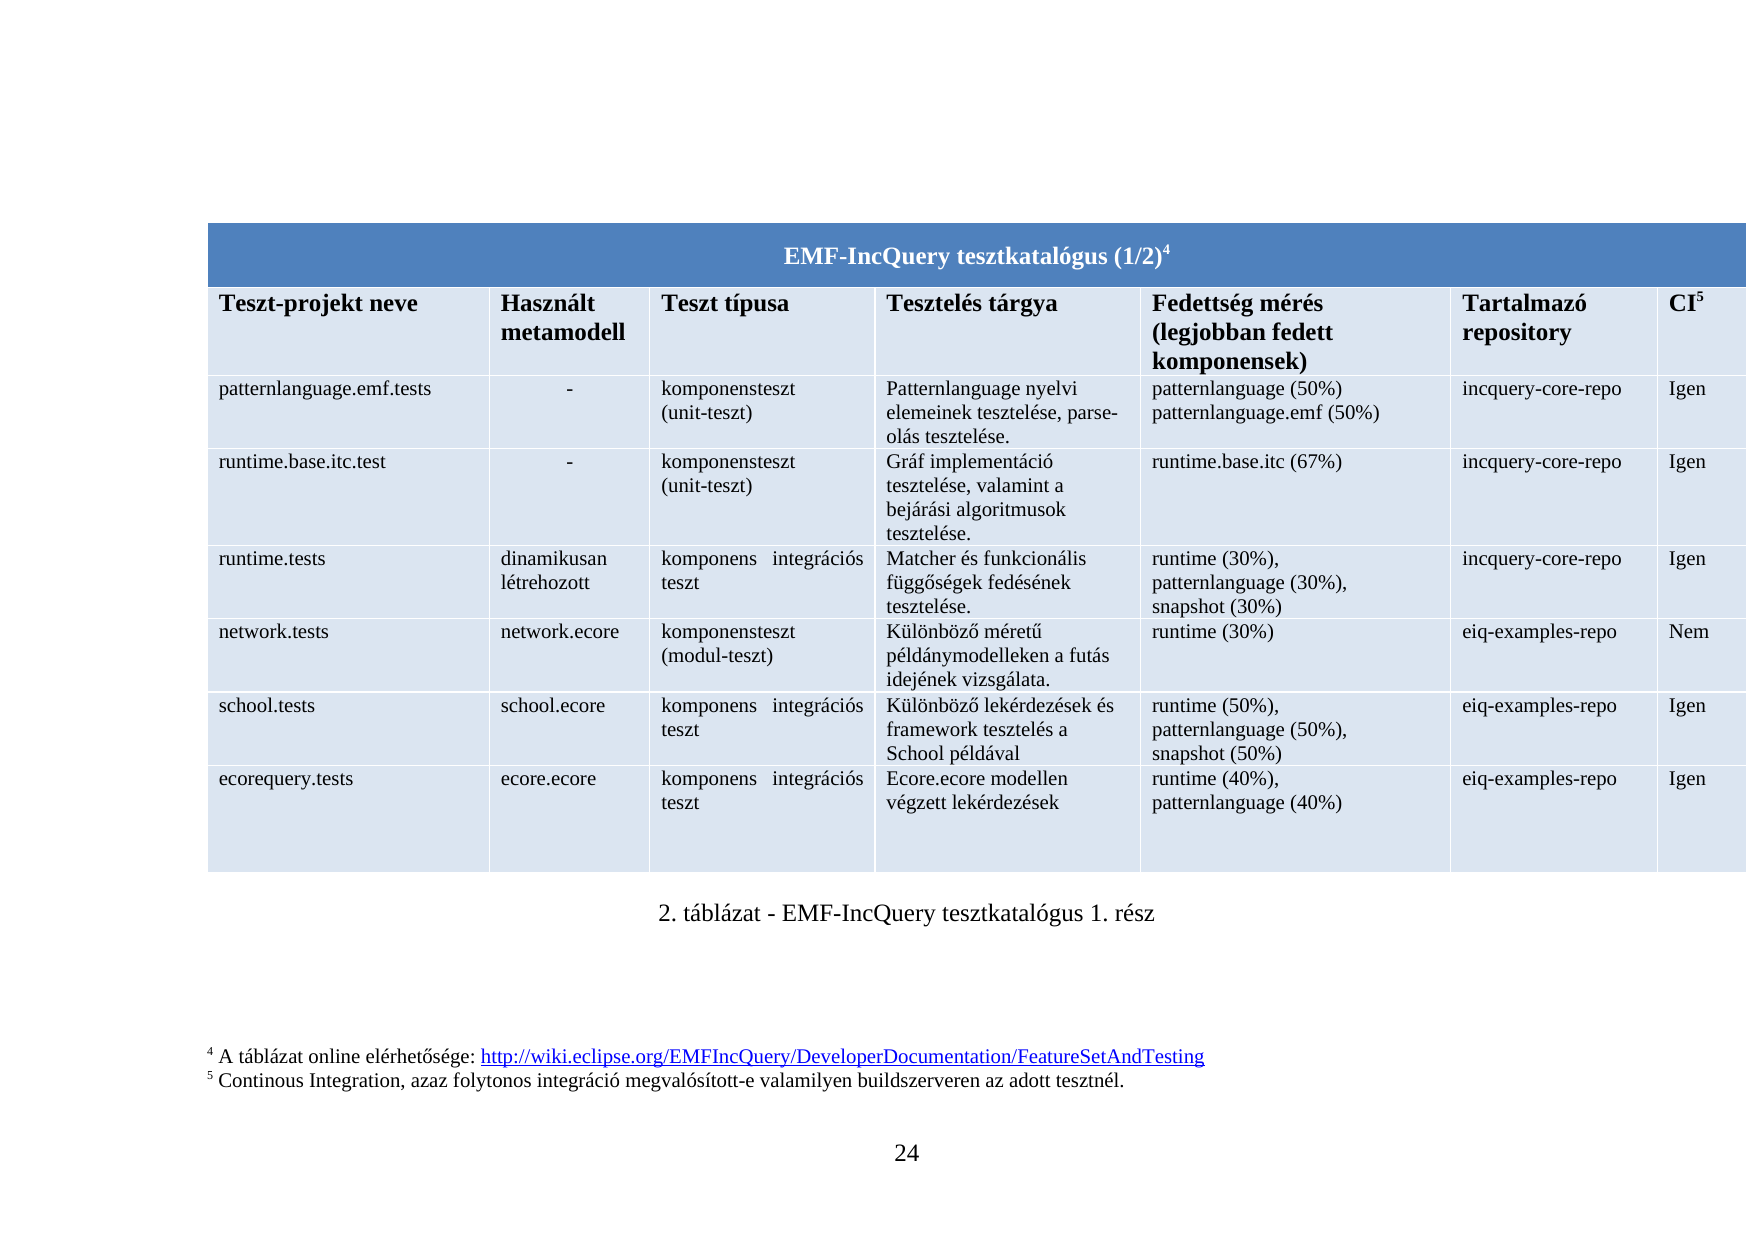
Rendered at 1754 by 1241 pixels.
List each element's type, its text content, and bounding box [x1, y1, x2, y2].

table_cell ecore.ecore [490, 766, 649, 872]
table_cell Igen [1658, 376, 1746, 448]
table_cell patternlanguage.emf.tests [208, 376, 489, 448]
table_cell komponensteszt (unit-teszt) [650, 376, 874, 448]
table_cell Igen [1658, 449, 1746, 545]
table_cell Használt metamodell [490, 288, 649, 374]
table_cell Igen [1658, 766, 1746, 872]
table_cell school.tests [208, 693, 489, 765]
table_cell eiq-examples-repo [1451, 693, 1657, 765]
table_header EMF-IncQuery tesztkatalógus (1/2) [208, 223, 1746, 287]
table_cell komponens integrációs teszt [650, 766, 874, 872]
table_cell CI [1658, 288, 1746, 374]
table_cell Teszt-projekt neve [208, 288, 489, 374]
table_cell eiq-examples-repo [1451, 766, 1657, 872]
table_cell ecorequery.tests [208, 766, 489, 872]
table_cell runtime (30%) [1141, 619, 1450, 691]
table_cell Teszt típusa [650, 288, 874, 374]
table_cell Gráf implementáció tesztelése, valamint a bejárási algoritmusok tesztelése. [876, 449, 1140, 545]
table_cell incquery-core-repo [1451, 449, 1657, 545]
table_cell network.ecore [490, 619, 649, 691]
table_cell patternlanguage (50%) patternlanguage.emf (50%) [1141, 376, 1450, 448]
table_cell network.tests [208, 619, 489, 691]
table_cell komponensteszt (unit-teszt) [650, 449, 874, 545]
table_cell runtime.base.itc.test [208, 449, 489, 545]
table_cell Tartalmazó repository [1451, 288, 1657, 374]
table_cell runtime (40%), patternlanguage (40%) [1141, 766, 1450, 872]
table_cell Igen [1658, 693, 1746, 765]
table_cell komponens integrációs teszt [650, 693, 874, 765]
table_cell - [490, 376, 649, 448]
table_cell Matcher és funkcionális függőségek fedésének tesztelése. [876, 546, 1140, 618]
table_cell komponensteszt (modul-teszt) [650, 619, 874, 691]
table_cell Tesztelés tárgya [876, 288, 1140, 374]
table_cell eiq-examples-repo [1451, 619, 1657, 691]
table_cell incquery-core-repo [1451, 376, 1657, 448]
table_cell Fedettség mérés (legjobban fedett komponensek) [1141, 288, 1450, 374]
table_cell incquery-core-repo [1451, 546, 1657, 618]
table_cell Patternlanguage nyelvi elemeinek tesztelése, parse-olás tesztelése. [876, 376, 1140, 448]
table_cell Nem [1658, 619, 1746, 691]
table_cell runtime.base.itc (67%) [1141, 449, 1450, 545]
table_cell Különböző lekérdezések és framework tesztelés a School példával [876, 693, 1140, 765]
table_cell Igen [1658, 546, 1746, 618]
table_cell runtime (30%), patternlanguage (30%), snapshot (30%) [1141, 546, 1450, 618]
table_cell komponens integrációs teszt [650, 546, 874, 618]
table_cell dinamikusan létrehozott [490, 546, 649, 618]
table_cell runtime (50%), patternlanguage (50%), snapshot (50%) [1141, 693, 1450, 765]
table_cell school.ecore [490, 693, 649, 765]
table_cell Különböző méretű példánymodelleken a futás idejének vizsgálata. [876, 619, 1140, 691]
table_cell Ecore.ecore modellen végzett lekérdezések [876, 766, 1140, 872]
table_cell - [490, 449, 649, 545]
table_cell runtime.tests [208, 546, 489, 618]
